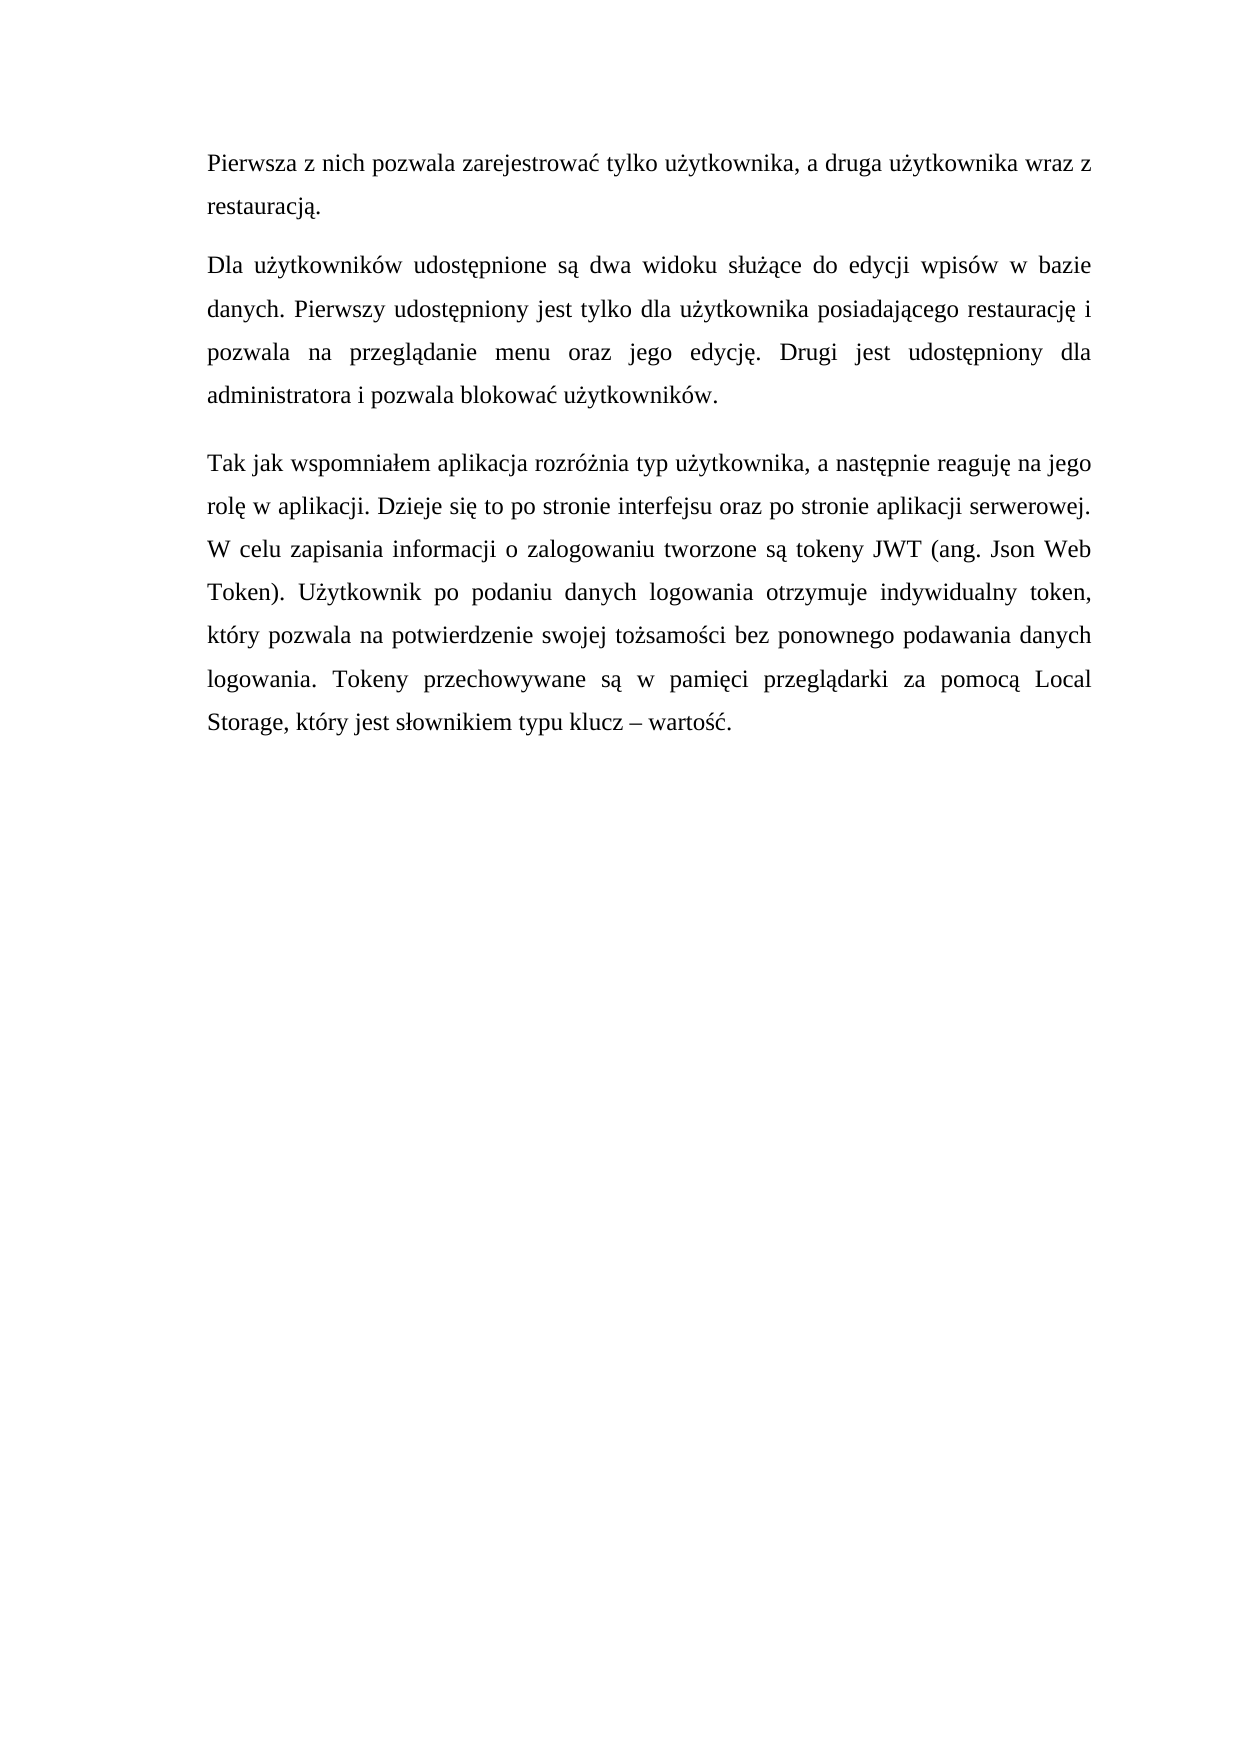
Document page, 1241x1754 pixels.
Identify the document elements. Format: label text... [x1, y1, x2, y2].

text Dla użytkowników udostępnione są dwa widoku służące do edycji wpisów w bazie danych. Pierwszy udostępniony jest tylko dla użytkownika posiadającego restaurację i pozwala na przeglądanie menu oraz jego edycję. Drugi jest udostępniony dla administratora i pozwala blokować użytkowników. [207, 251, 1092, 409]
text Tak jak wspomniałem aplikacja rozróżnia typ użytkownika, a następnie reaguję na jego rolę w aplikacji. Dzieje się to po stronie interfejsu oraz po stronie aplikacji serwerowej. W celu zapisania informacji o zalogowaniu tworzone są tokeny JWT (ang. Json Web Token). Użytkownik po podaniu danych logowania otrzymuje indywidualny token, który pozwala na potwierdzenie swojej tożsamości bez ponownego podawania danych logowania. Tokeny przechowywane są w pamięci przeglądarki za pomocą Local Storage, który jest słownikiem typu klucz – wartość. [207, 448, 1092, 736]
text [207, 148, 1092, 219]
